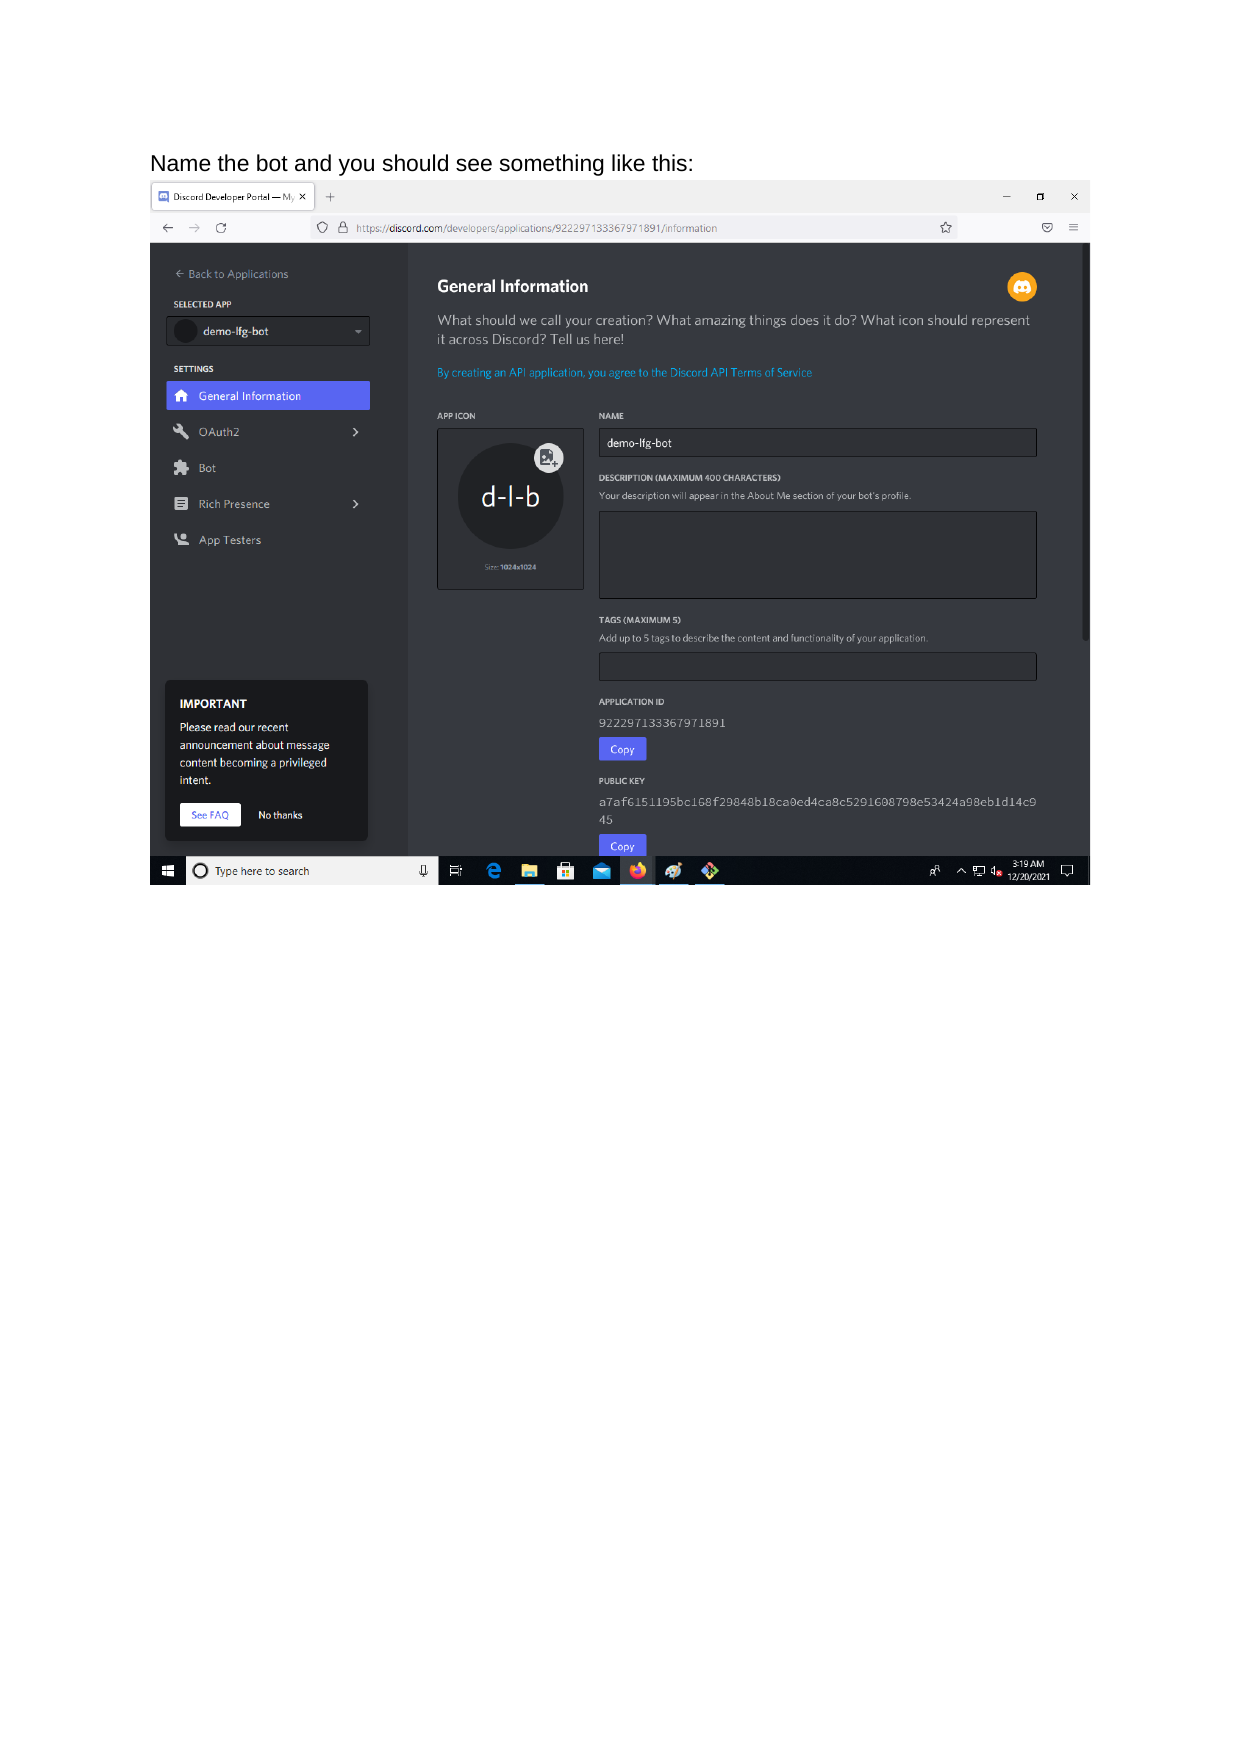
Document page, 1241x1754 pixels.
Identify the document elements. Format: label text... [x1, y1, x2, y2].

text Name the bot and you should see something like this: [150, 150, 1090, 180]
picture [150, 180, 1091, 885]
